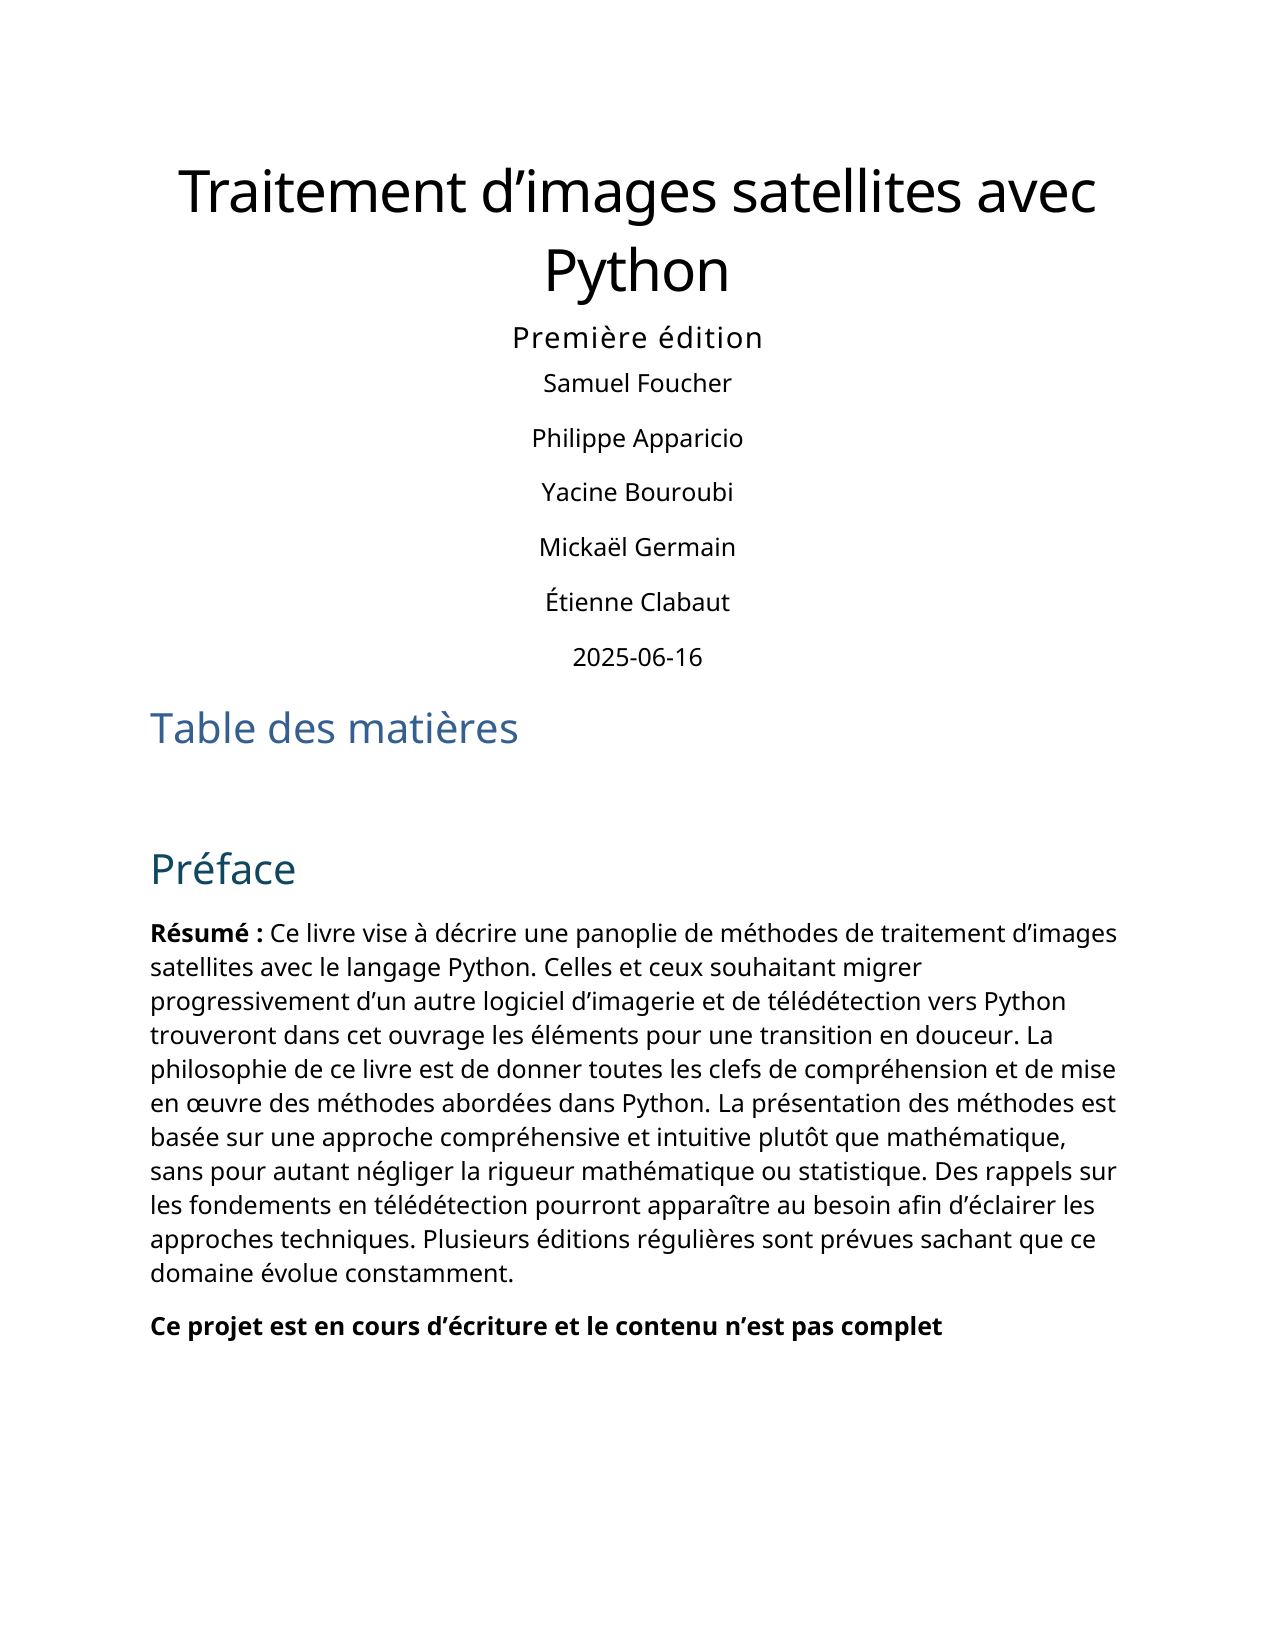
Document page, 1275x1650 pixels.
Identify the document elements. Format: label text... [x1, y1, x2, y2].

text Philippe Apparicio [150, 420, 1125, 454]
text Mickaël Germain [150, 530, 1125, 564]
text Yacine Bouroubi [150, 475, 1125, 509]
text Samuel Foucher [150, 365, 1125, 399]
text Étienne Clabaut [150, 585, 1125, 619]
text Ce projet est en cours d’écriture et le contenu n’est pas complet [150, 1309, 1125, 1343]
text Résumé : Ce livre vise à décrire une panoplie de méthodes de traitement d’images satellites avec le langage Python. Celles et ceux souhaitant migrer progressivement d’un autre logiciel d’imagerie et de télédétection vers Python trouveront dans cet ouvrage les éléments pour une transition en douceur. La philosophie de ce livre est de donner toutes les clefs de compréhension et de mise en œuvre des méthodes abordées dans Python. La présentation des méthodes est basée sur une approche compréhensive et intuitive plutôt que mathématique, sans pour autant négliger la rigueur mathématique ou statistique. Des rappels sur les fondements en télédétection pourront apparaître au besoin afin d’éclairer les approches techniques. Plusieurs éditions régulières sont prévues sachant que ce domaine évolue constamment. [150, 916, 1125, 1290]
subtitle Préface [150, 840, 1125, 897]
subtitle Première édition [150, 317, 1125, 357]
text 2025-06-16 [150, 640, 1125, 674]
title Traitement d’images satellites avec Python [150, 150, 1125, 309]
